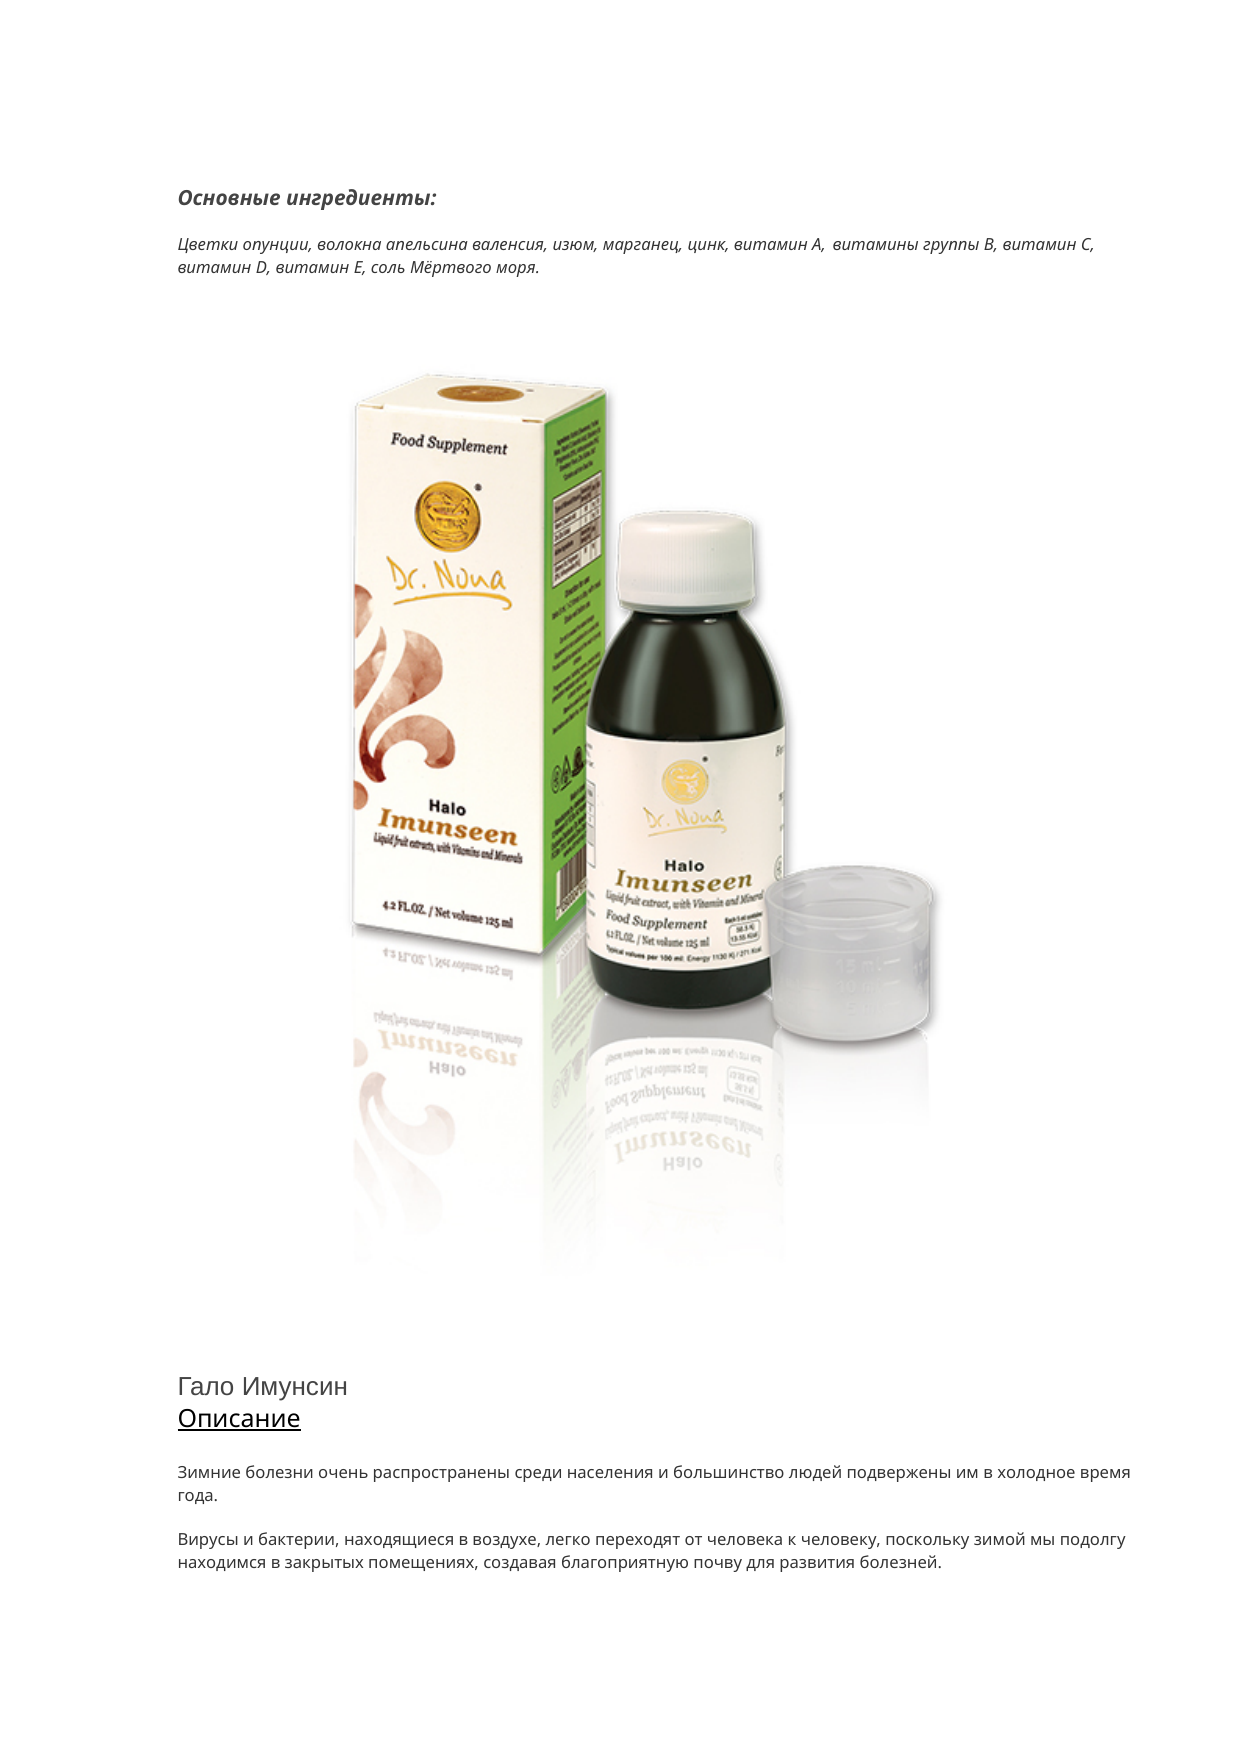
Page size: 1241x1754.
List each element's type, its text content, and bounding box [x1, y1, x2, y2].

subtitle Основные ингредиенты: [177, 178, 1152, 211]
text Описание [177, 1401, 1152, 1435]
text Цветки опунции, волокна апельсина валенсия, изюм, марганец, цинк, витамин А, витамины группы В, витамин С, витамин D, витамин E, соль Мёртвого моря. [177, 233, 1152, 278]
text Зимние болезни очень распространены среди населения и большинство людей подвержены им в холодное время года. [177, 1461, 1152, 1507]
text Вирусы и бактерии, находящиеся в воздухе, легко переходят от человека к человеку, поскольку зимой мы подолгу находимся в закрытых помещениях, создавая благоприятную почву для развития болезней. [177, 1528, 1152, 1573]
picture [177, 353, 1115, 1291]
subtitle Гало Имунсин [177, 1316, 1152, 1401]
